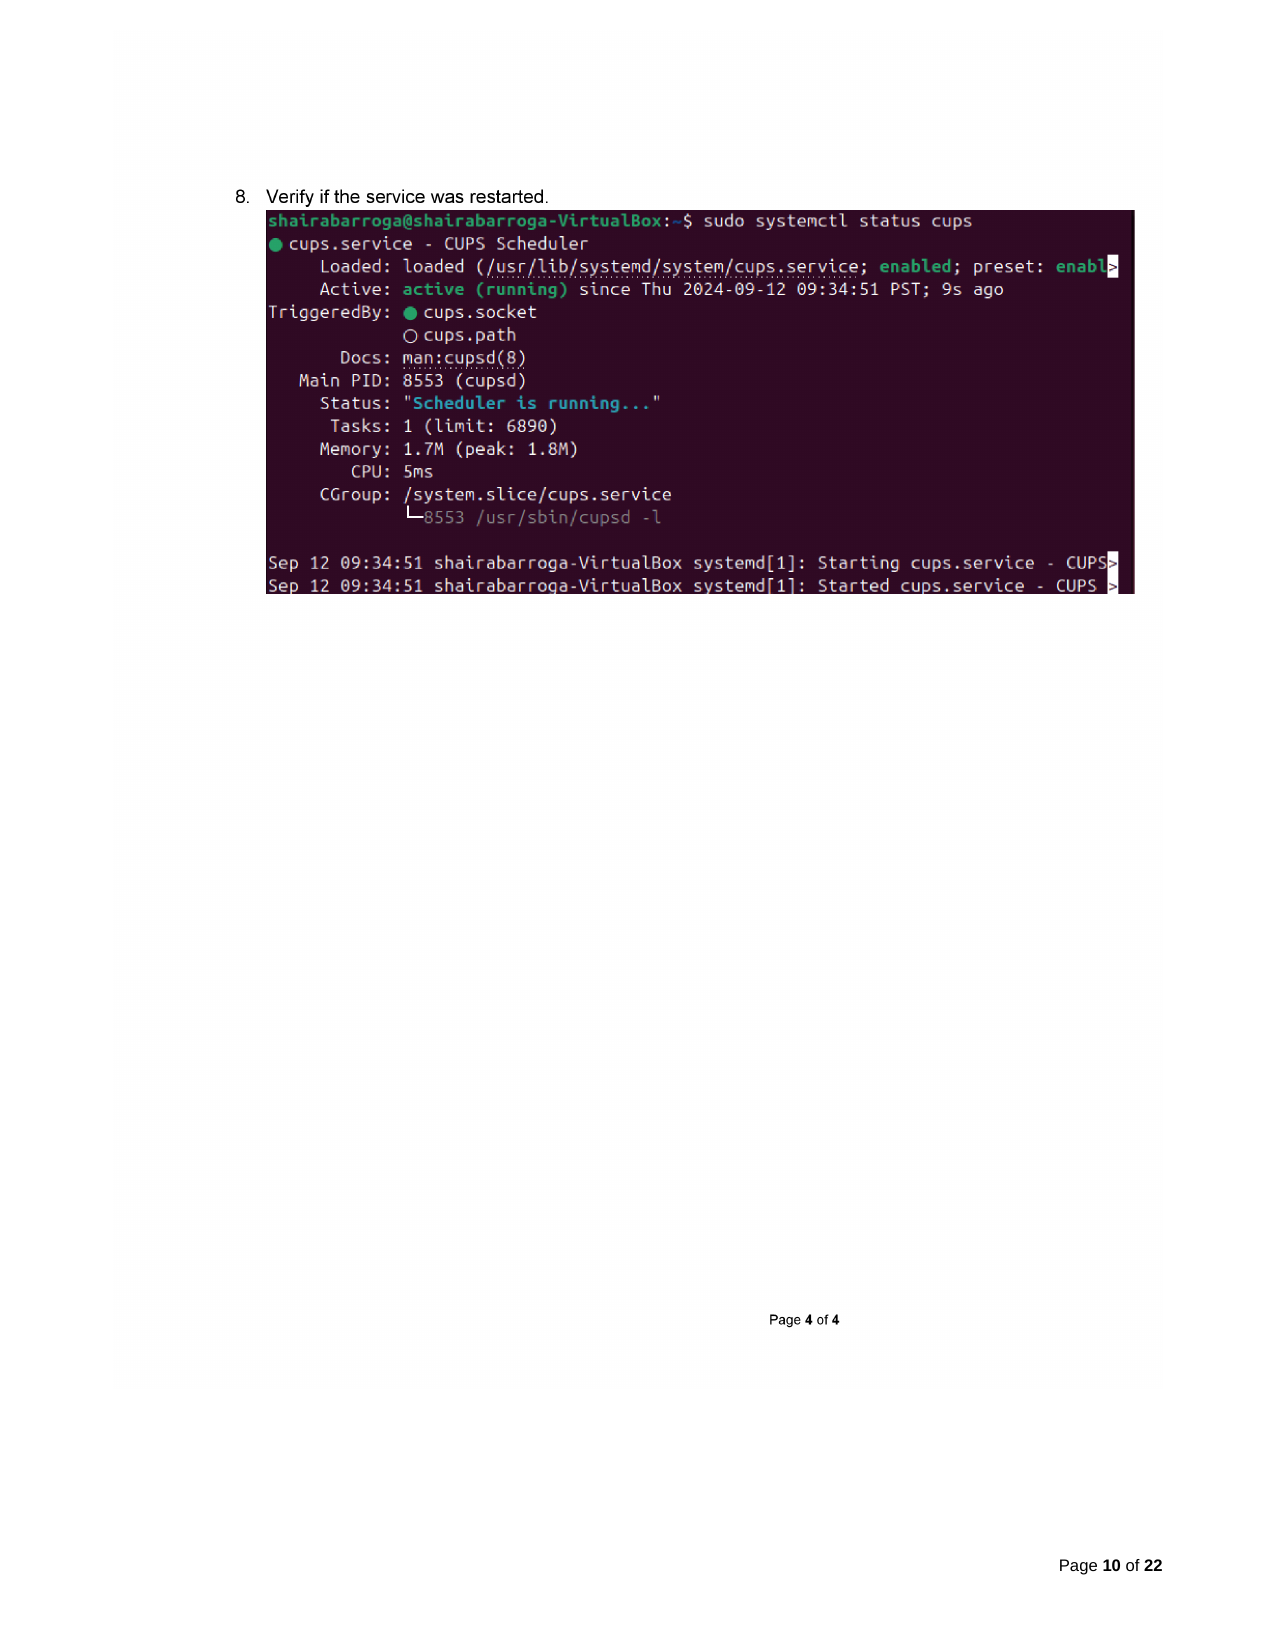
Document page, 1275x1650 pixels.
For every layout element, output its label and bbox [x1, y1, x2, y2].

picture [112, 30, 1163, 1389]
